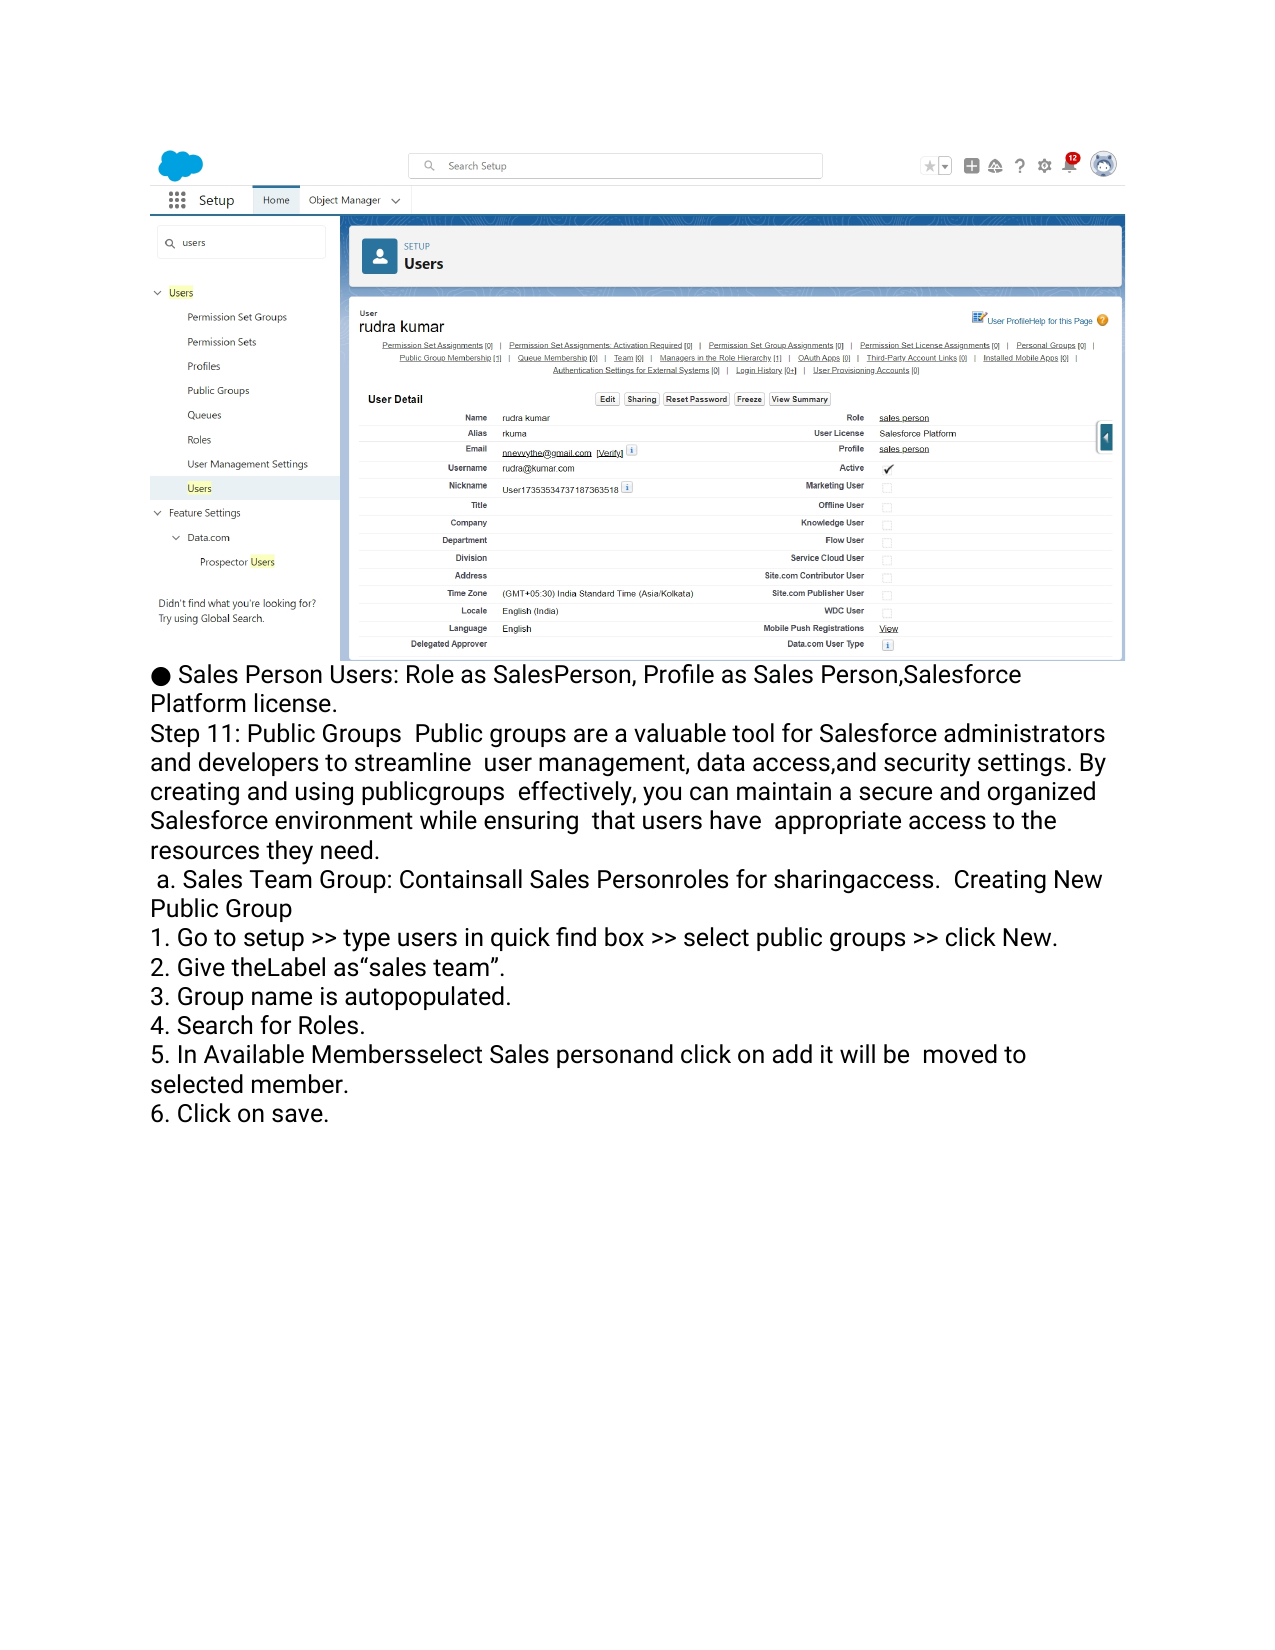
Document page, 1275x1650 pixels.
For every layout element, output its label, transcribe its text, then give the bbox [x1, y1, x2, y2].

text ● Sales Person Users: Role as SalesPerson, Profile as Sales Person,Salesforce Platform license. [150, 661, 1125, 719]
text a. Sales Team Group: Containsall Sales Personroles for sharingaccess. Creating New Public Group 1. Go to setup >> type users in quick find box >> select public groups >> click New. 2. Give theLabel as“sales team”. 3. Group name is autopopulated. 4. Search for Roles. 5. In Available Membersselect Sales personand click on add it will be moved to selected member. 6. Click on save. [150, 865, 1125, 1128]
picture [150, 150, 1125, 661]
text Step 11: Public Groups Public groups are a valuable tool for Salesforce administrators and developers to streamline user management, data access,and security settings. By creating and using publicgroups effectively, you can maintain a secure and organized Salesforce environment while ensuring that users have appropriate access to the resources they need. [150, 719, 1125, 865]
